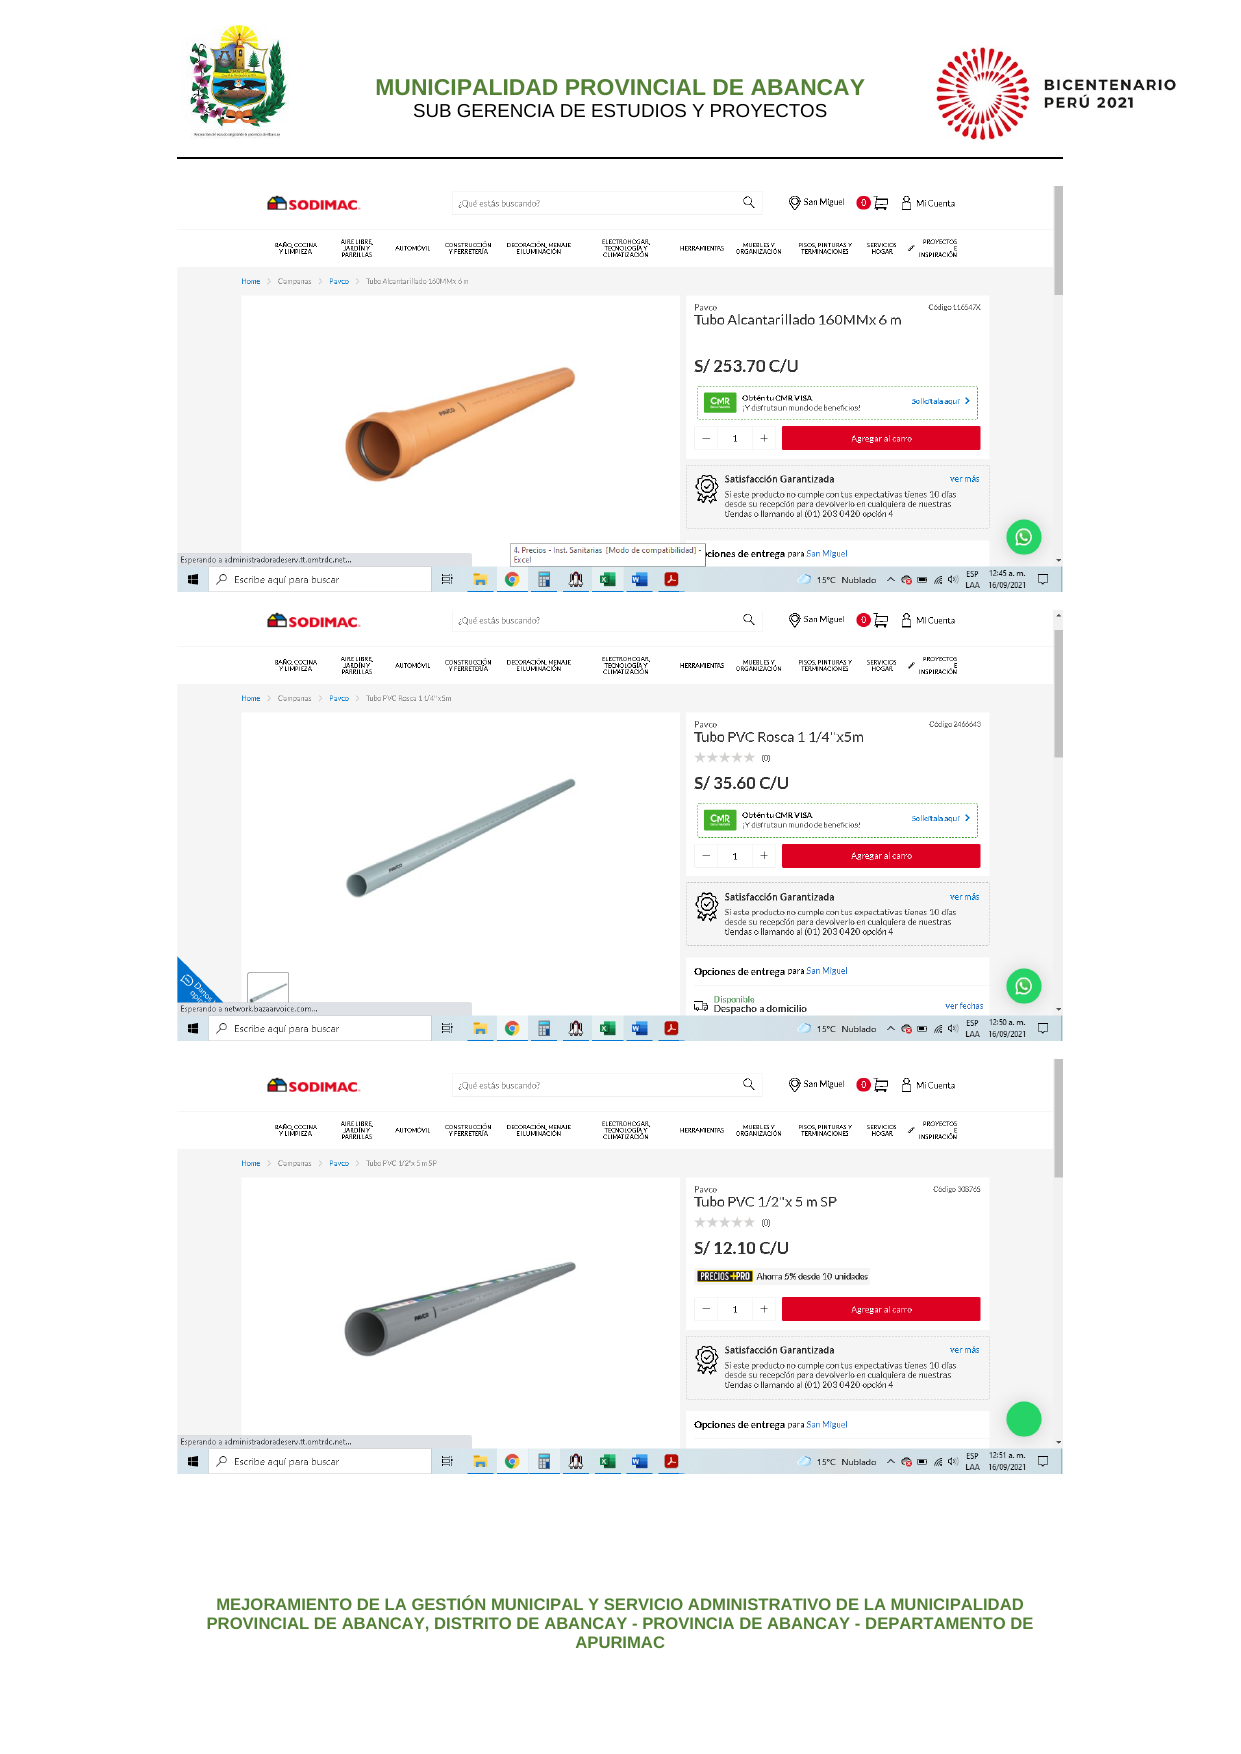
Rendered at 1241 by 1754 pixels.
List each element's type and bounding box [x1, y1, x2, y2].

picture [177, 186, 1063, 592]
picture [177, 610, 1063, 1041]
picture [928, 37, 1181, 143]
picture [177, 1059, 1063, 1474]
picture [177, 25, 290, 141]
